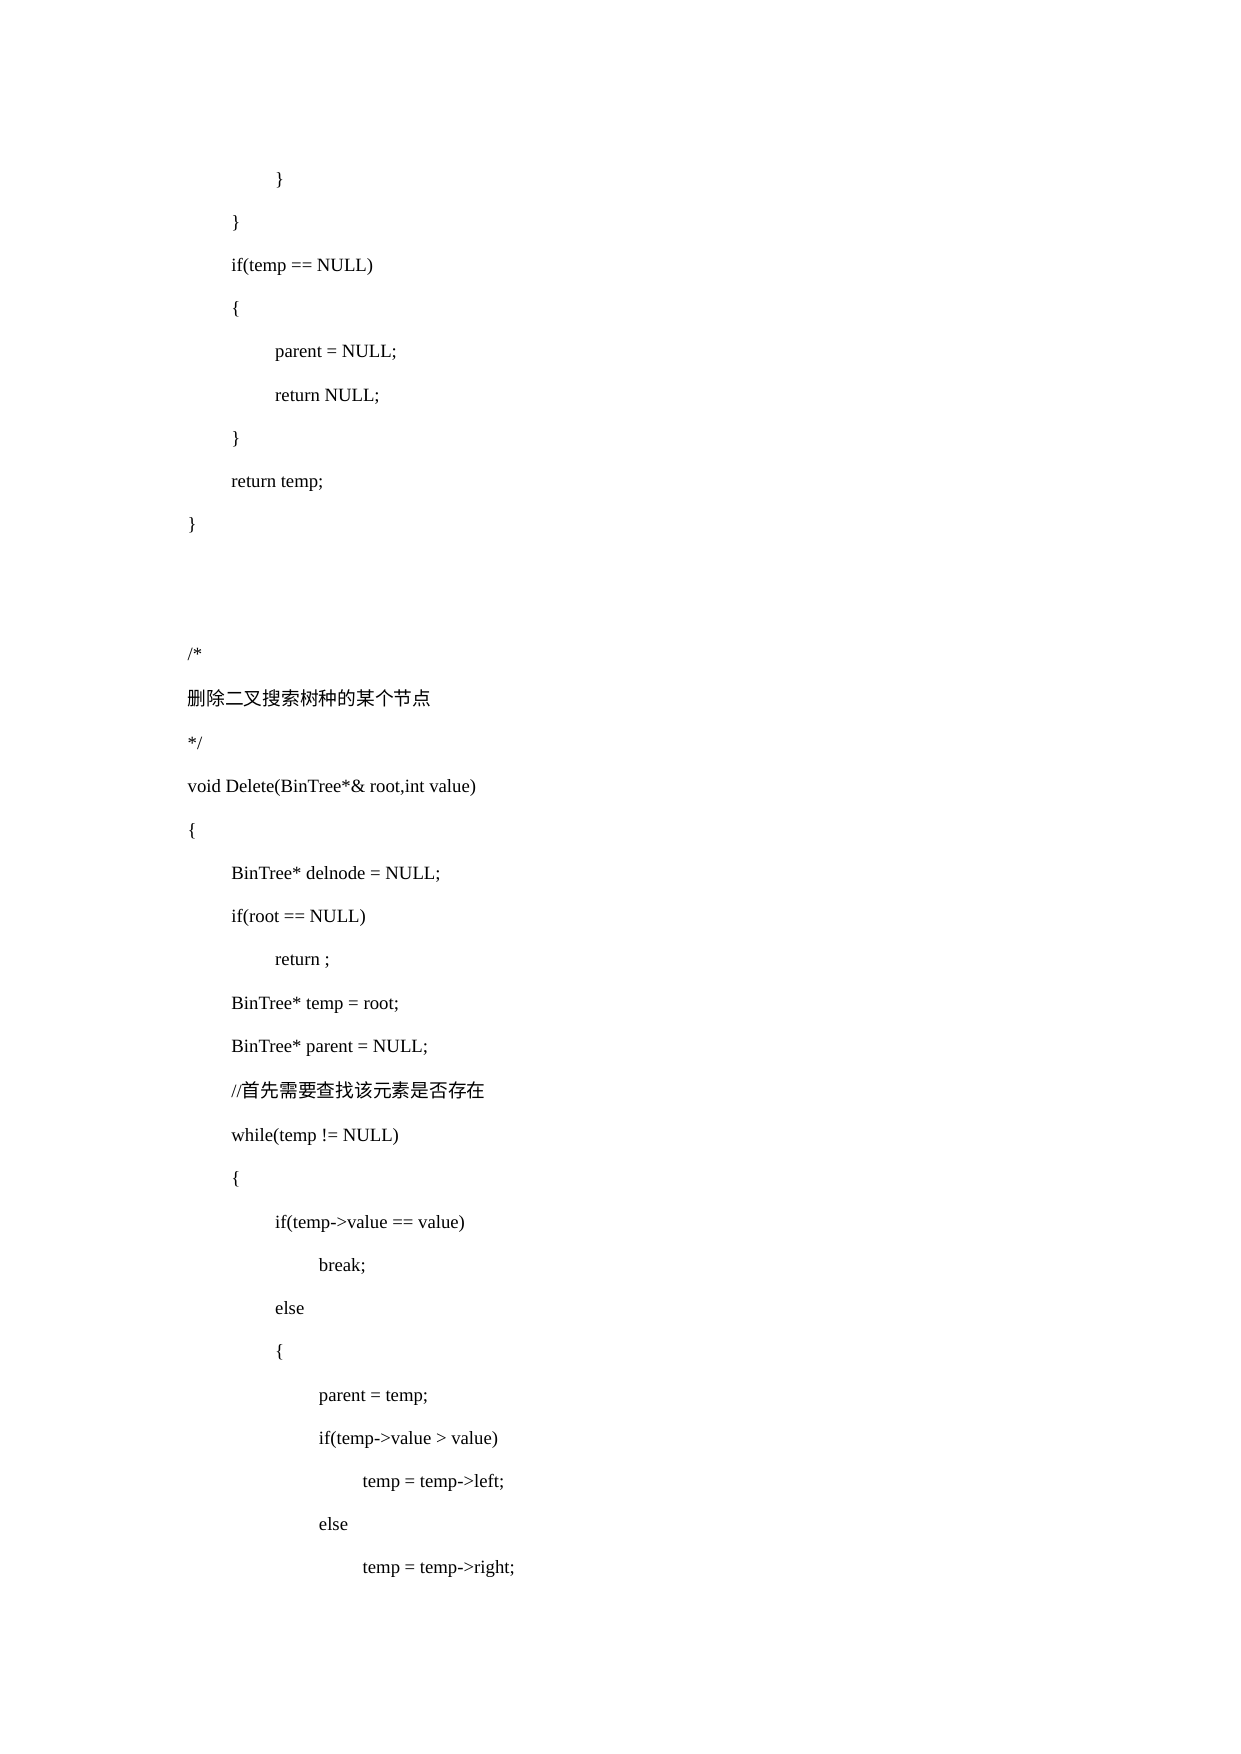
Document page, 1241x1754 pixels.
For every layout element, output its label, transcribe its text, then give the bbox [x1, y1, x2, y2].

text if(temp->value == value) [187, 1205, 1053, 1238]
text else [187, 1508, 1053, 1540]
text { [187, 813, 1053, 846]
text parent = temp; [187, 1378, 1053, 1411]
text } [187, 421, 1053, 454]
text temp = temp->left; [187, 1464, 1053, 1497]
text return NULL; [187, 378, 1053, 411]
text if(temp->value > value) [187, 1421, 1053, 1454]
text return temp; [187, 464, 1053, 497]
text if(temp == NULL) [187, 248, 1053, 281]
text */ [187, 727, 1053, 759]
text if(root == NULL) [187, 900, 1053, 932]
text BinTree* delnode = NULL; [187, 856, 1053, 889]
text BinTree* temp = root; [187, 986, 1053, 1019]
text else [187, 1292, 1053, 1324]
text } [187, 162, 1053, 194]
text 删除二叉搜索树种的某个节点 [187, 681, 1053, 713]
text break; [187, 1248, 1053, 1281]
text BinTree* parent = NULL; [187, 1029, 1053, 1062]
text } [187, 205, 1053, 238]
text temp = temp->right; [187, 1551, 1053, 1583]
text while(temp != NULL) [187, 1119, 1053, 1151]
text { [187, 292, 1053, 324]
text void Delete(BinTree*& root,int value) [187, 770, 1053, 802]
text return ; [187, 943, 1053, 975]
text //首先需要查找该元素是否存在 [187, 1073, 1053, 1105]
text { [187, 1335, 1053, 1367]
text { [187, 1162, 1053, 1194]
text } [187, 508, 1053, 540]
text /* [187, 637, 1053, 670]
text parent = NULL; [187, 335, 1053, 367]
